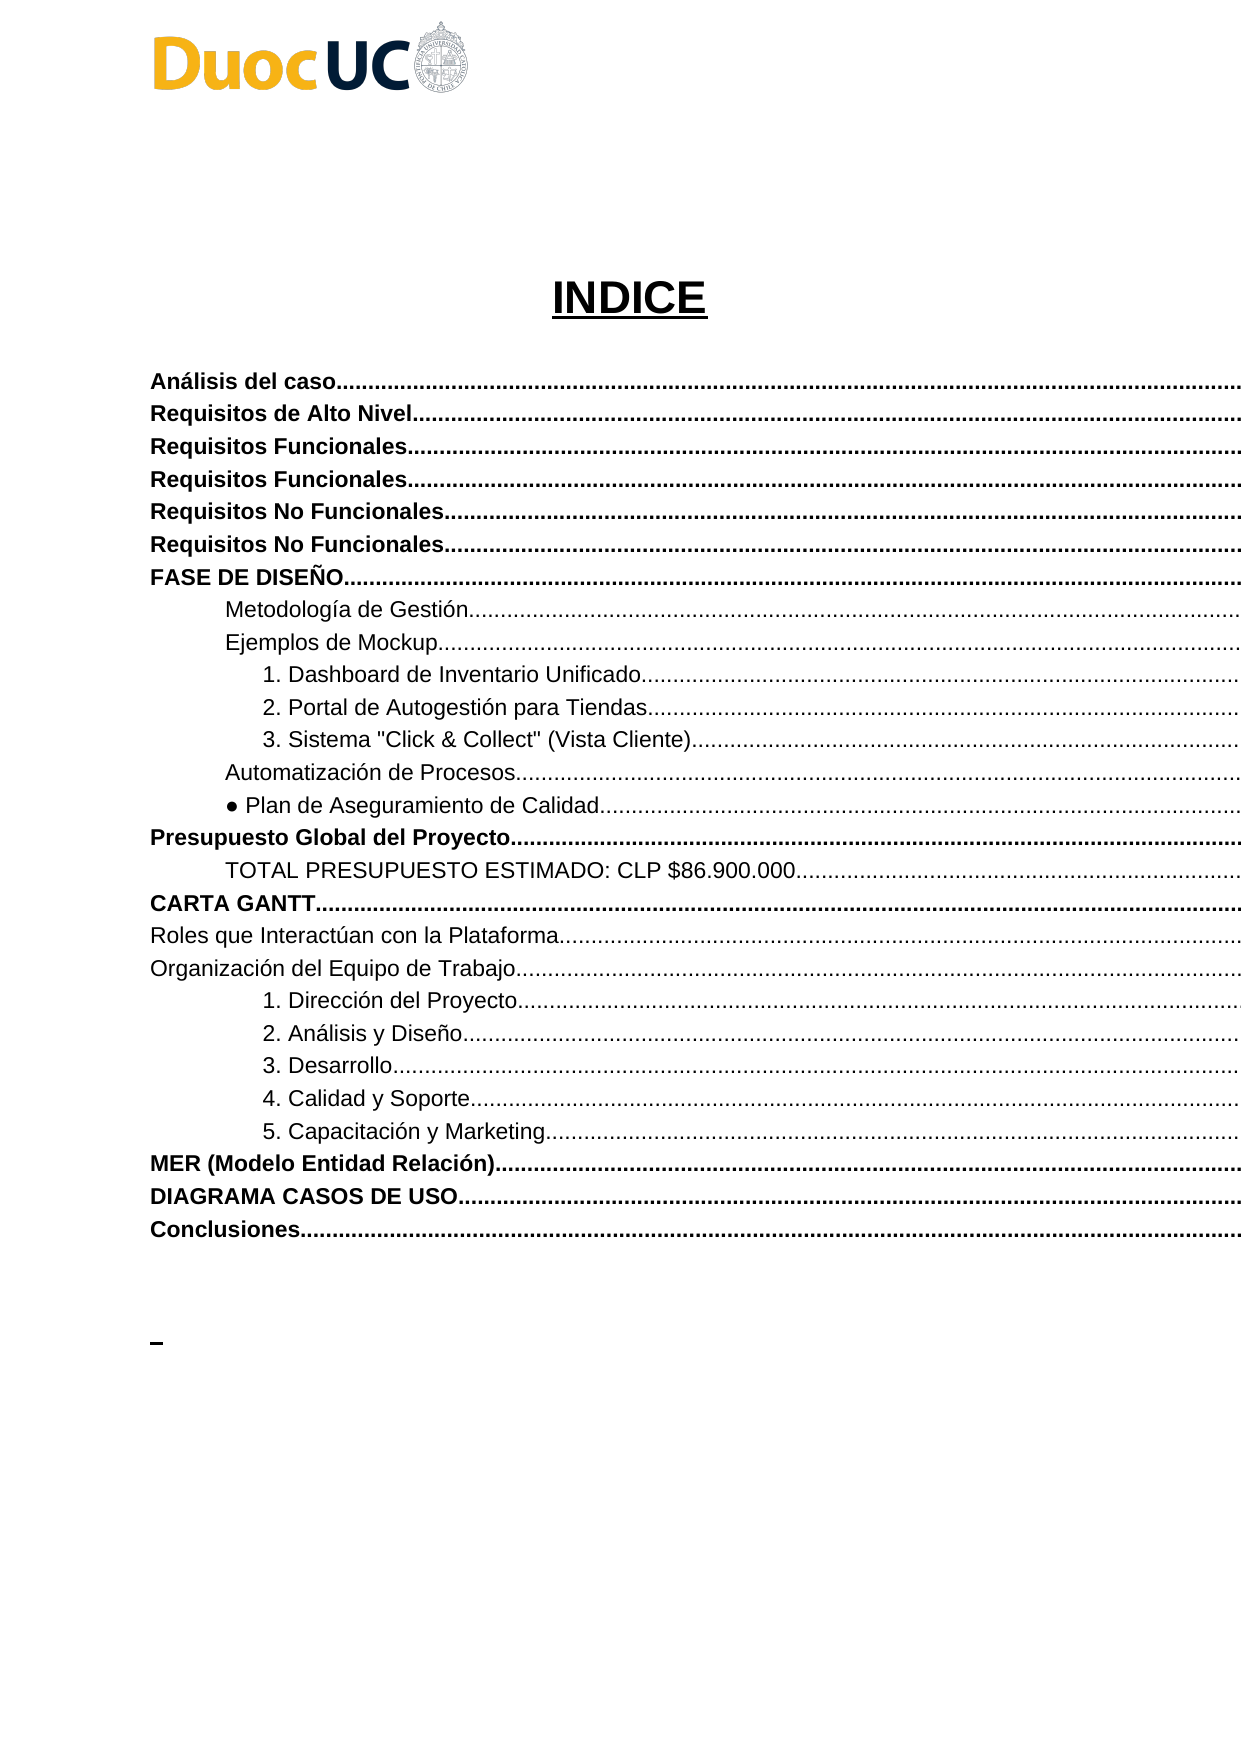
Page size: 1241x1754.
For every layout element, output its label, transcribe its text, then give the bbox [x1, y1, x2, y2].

text INDICE [150, 271, 1109, 323]
picture [150, 17, 472, 97]
